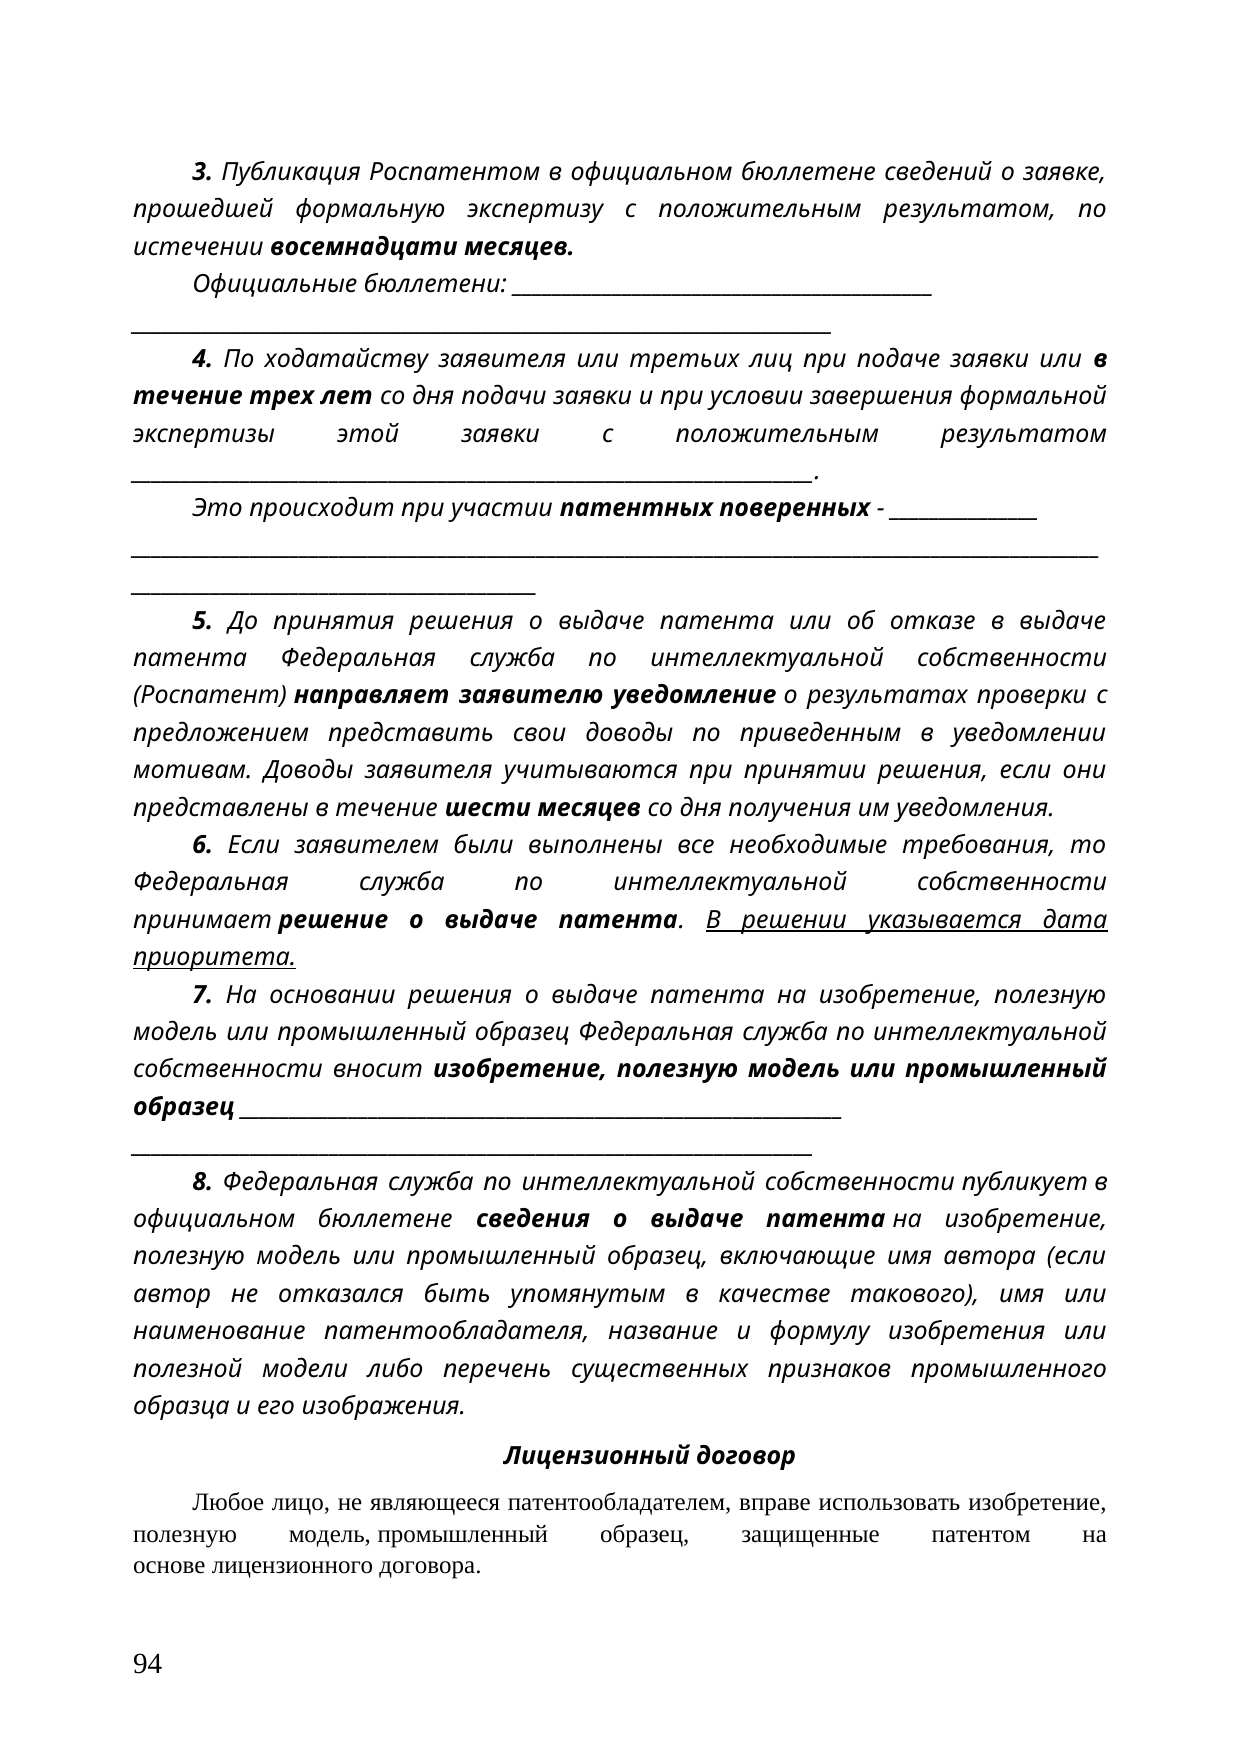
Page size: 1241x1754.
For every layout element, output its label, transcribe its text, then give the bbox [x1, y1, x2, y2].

text _____________________________________________________________________ [133, 1126, 1107, 1160]
text 4. По ходатайству заявителя или третьих лиц при подаче заявки или в течение трех лет со дня подачи заявки и при условии завершения формальной экспертизы этой заявки с положительным результатом _____________________________________________________________________. [133, 341, 1107, 487]
text Это происходит при участии патентных поверенных - _______________ [133, 490, 1107, 524]
text 6. Если заявителем были выполнены все необходимые требования, то Федеральная служба по интеллектуальной собственности принимает решение о выдаче патента. В решении указывается дата приоритета. [133, 827, 1107, 973]
text 7. На основании решения о выдаче патента на изобретение, полезную модель или промышленный образец Федеральная служба по интеллектуальной собственности вносит изобретение, полезную модель или промышленный образец _____________________________________________________________ [133, 976, 1107, 1122]
text Официальные бюллетени: __________________________________________ [133, 266, 1107, 300]
text Любое лицо, не являющееся патентообладателем, вправе использовать изобретение, полезную модель, промышленный образец, защищенные патентом на основе лицензионного договора. [133, 1487, 1107, 1579]
text 8. Федеральная служба по интеллектуальной собственности публикует в официальном бюллетене сведения о выдаче патента на изобретение, полезную модель или промышленный образец, включающие имя автора (если автор не отказался быть упомянутым в качестве такового), имя или наименование патентообладателя, название и формулу изобретения или полезной модели либо перечень существенных признаков промышленного образца и его изображения. [133, 1163, 1107, 1422]
text ______________________________________________________________________ [133, 303, 1107, 337]
text 3. Публикация Роспатентом в официальном бюллетене сведений о заявке, прошедшей формальную экспертизу с положительным результатом, по истечении восемнадцати месяцев. [133, 153, 1107, 262]
text ___________________________________________________________________________________________________________________________________________ [133, 527, 1107, 599]
text Лицензионный договор [133, 1437, 1107, 1472]
text 5. До принятия решения о выдаче патента или об отказе в выдаче патента Федеральная служба по интеллектуальной собственности (Роспатент) направляет заявителю уведомление о результатах проверки с предложением представить свои доводы по приведенным в уведомлении мотивам. Доводы заявителя учитываются при принятии решения, если они представлены в течение шести месяцев со дня получения им уведомления. [133, 602, 1107, 823]
